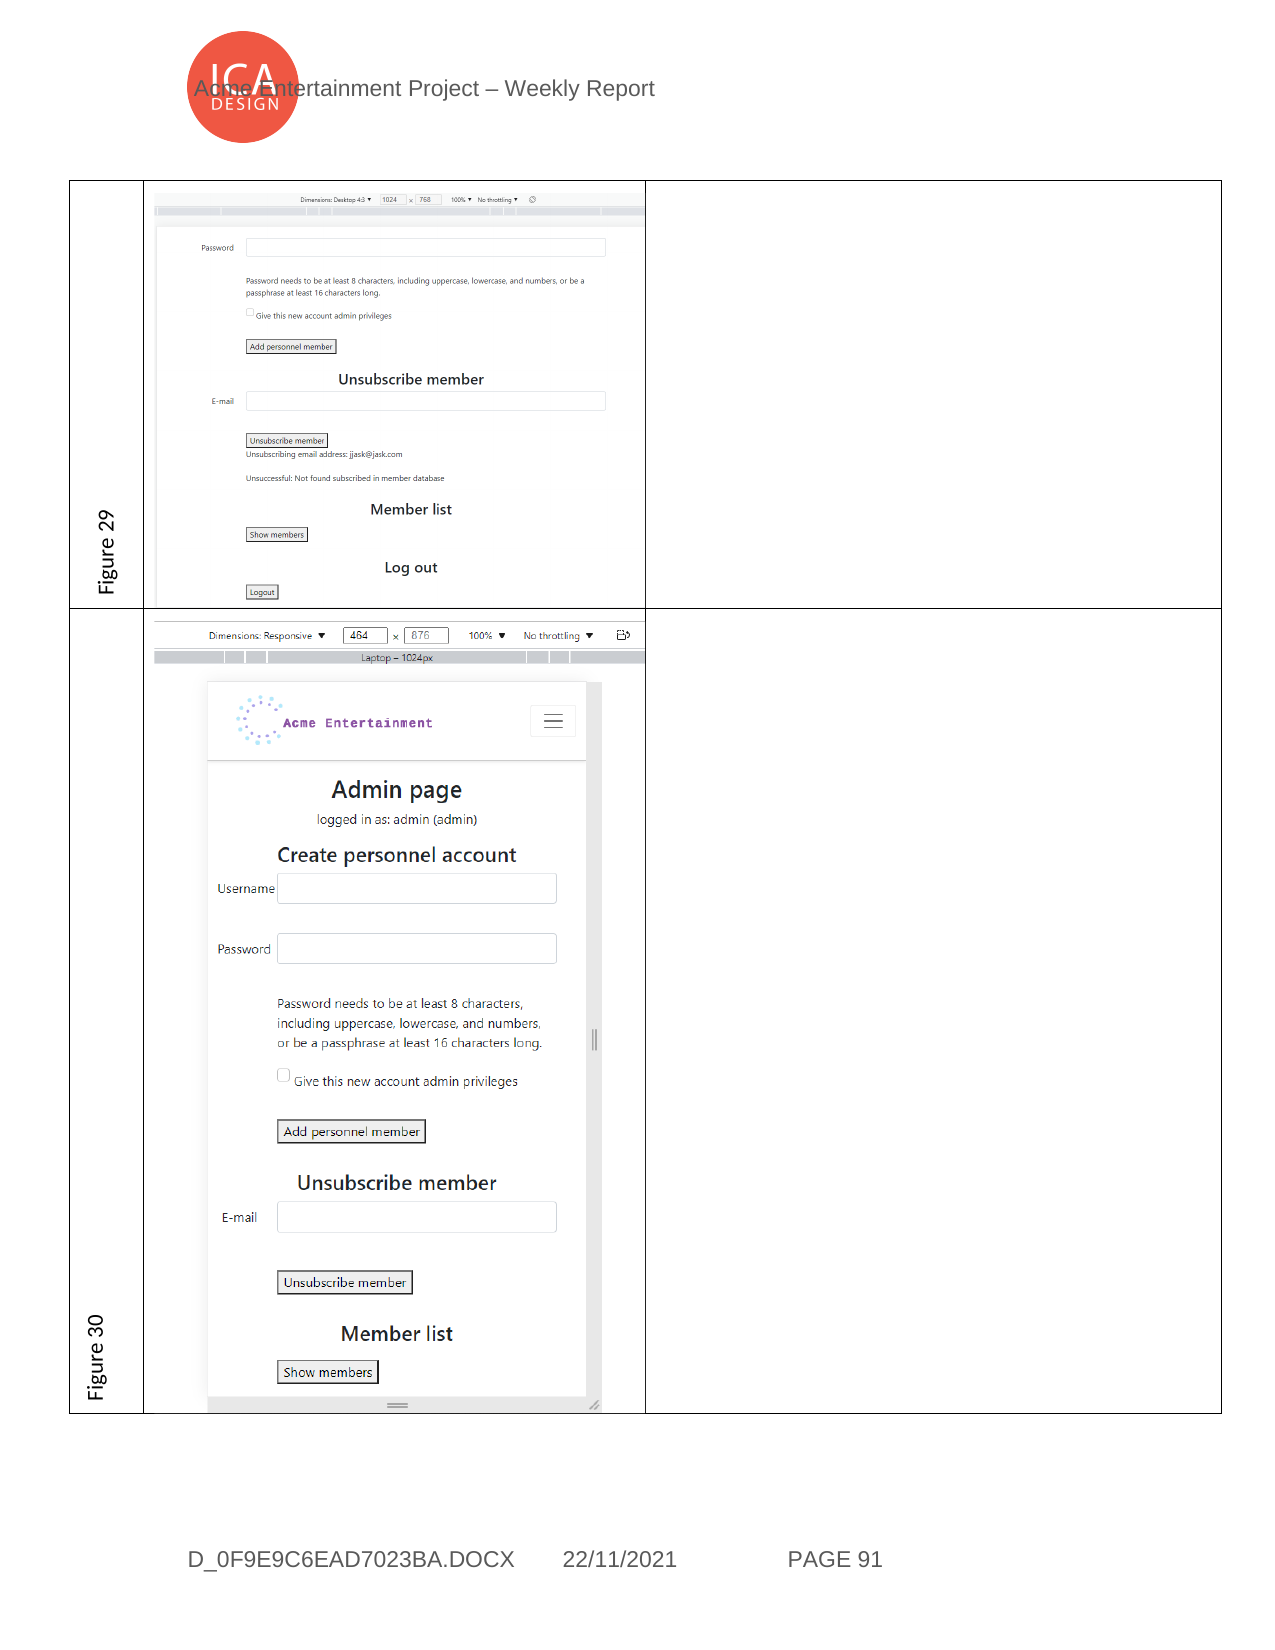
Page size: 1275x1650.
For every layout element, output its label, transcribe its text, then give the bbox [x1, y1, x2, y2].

table_cell [144, 609, 645, 1413]
table_cell Figure 30 [70, 609, 143, 1413]
table_cell [646, 181, 1221, 608]
table_cell Figure 29 [70, 181, 143, 608]
table_cell [646, 609, 1221, 1413]
picture [187, 31, 299, 143]
table_cell [144, 181, 645, 608]
